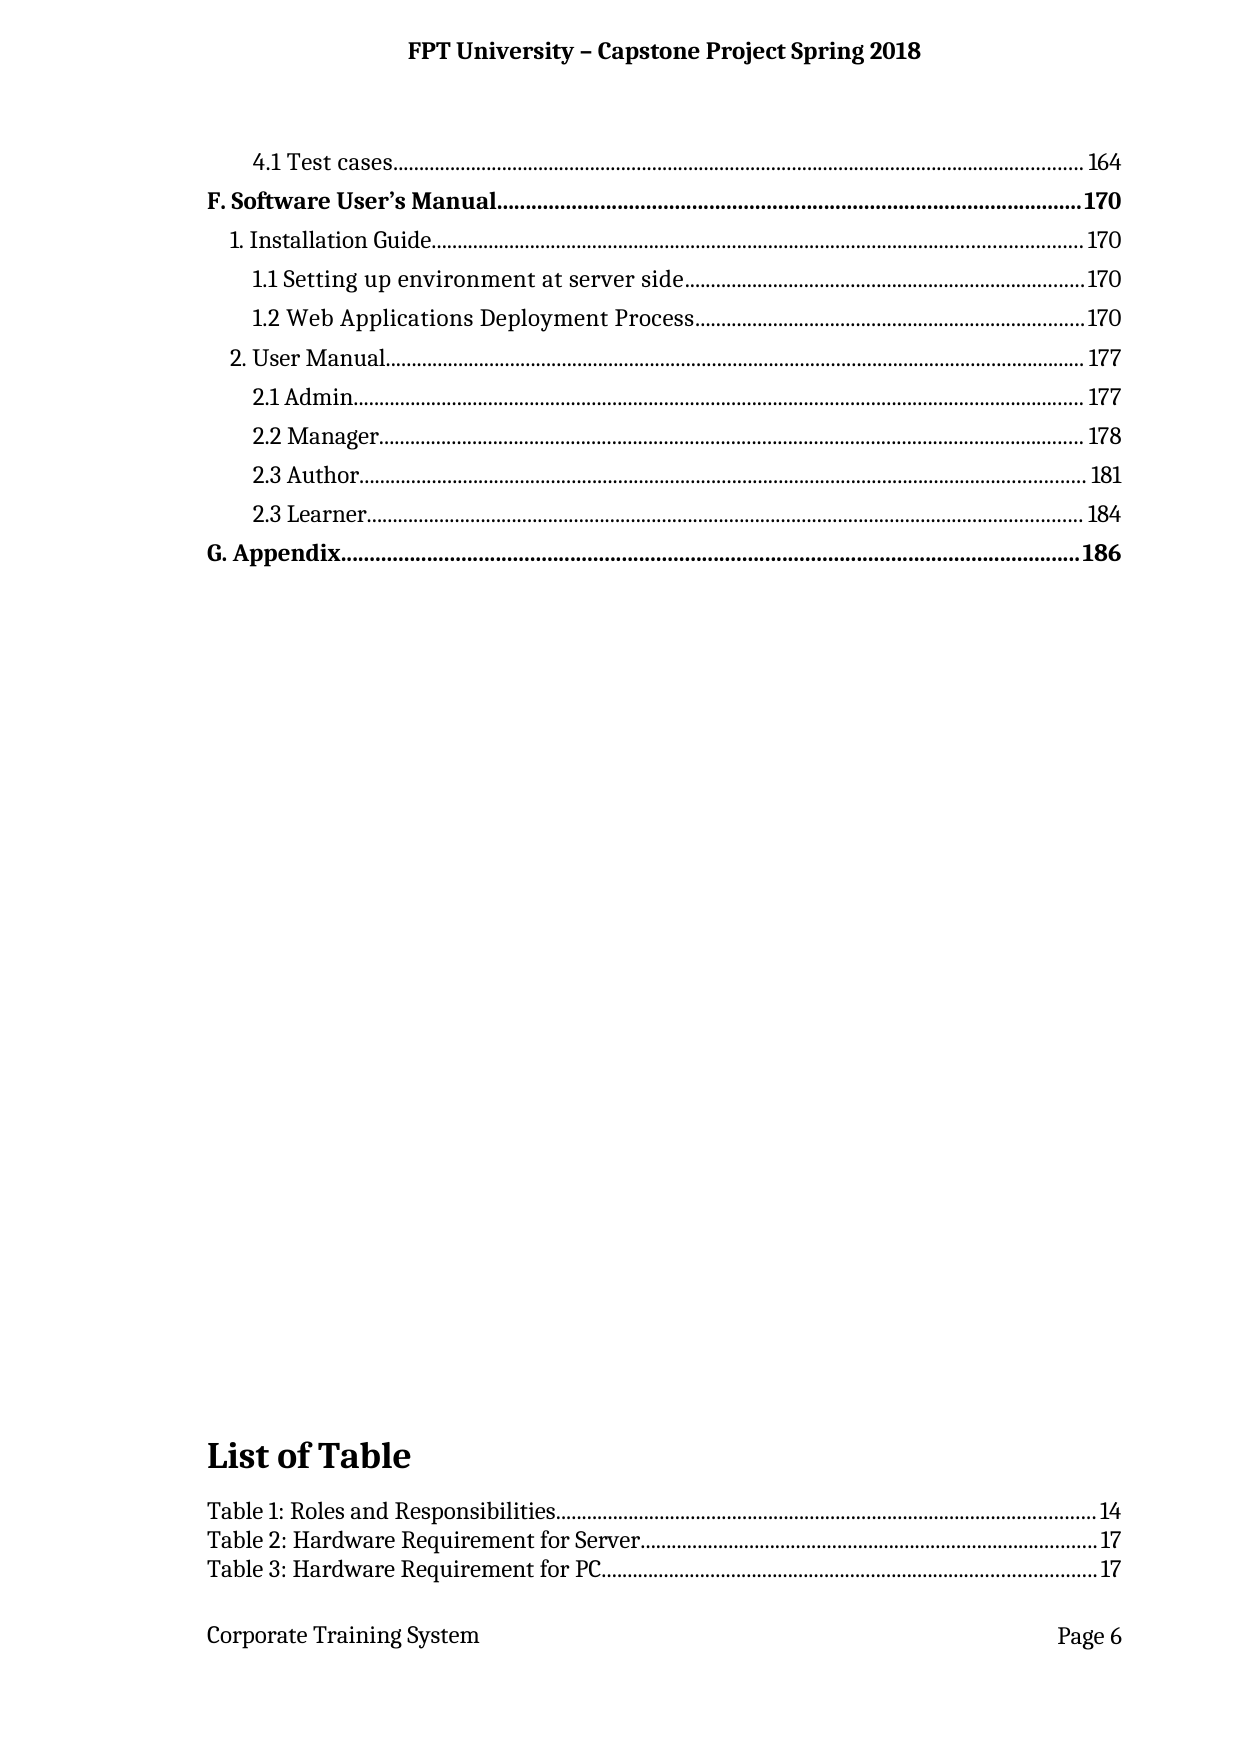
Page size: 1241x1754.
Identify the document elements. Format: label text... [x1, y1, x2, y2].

subtitle List of Table [207, 1435, 1124, 1478]
text Table 2: Hardware Requirement for Server 17 [207, 1526, 1122, 1555]
text Table 1: Roles and Responsibilities 14 [207, 1497, 1122, 1526]
text Table 3: Hardware Requirement for PC. 17 [207, 1555, 1122, 1583]
